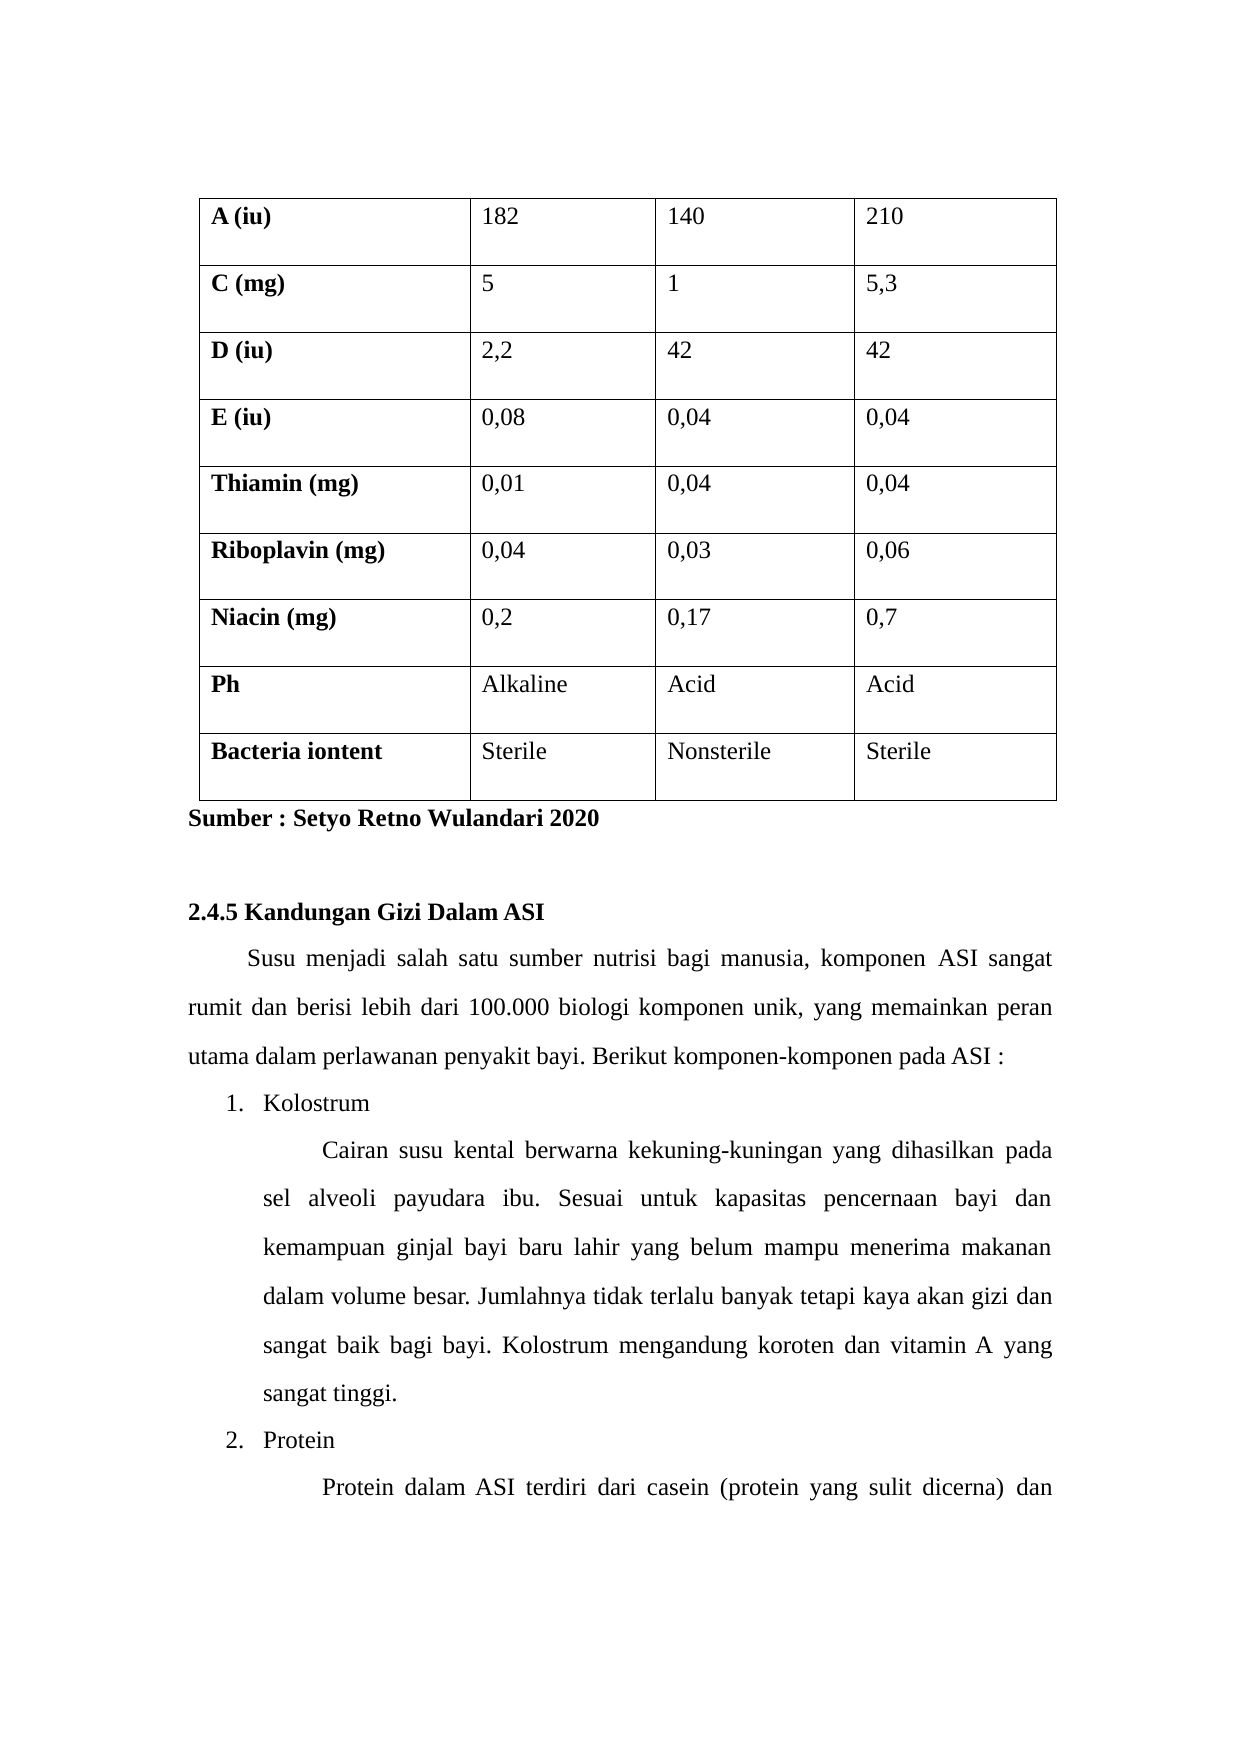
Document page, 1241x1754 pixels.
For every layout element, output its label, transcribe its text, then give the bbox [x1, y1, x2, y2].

table_cell E (iu) [200, 400, 470, 466]
table_cell D (iu) [200, 333, 470, 399]
table_cell 2,2 [471, 333, 655, 399]
table_cell Acid [855, 667, 1056, 733]
table_header 140 [656, 199, 854, 265]
list Kolostrum [225, 1086, 1052, 1118]
table_cell 42 [855, 333, 1056, 399]
table_header 182 [471, 199, 655, 265]
text Susu menjadi salah satu sumber nutrisi bagi manusia, komponen ASI sangat rumit dan berisi lebih dari 100.000 biologi komponen unik, yang memainkan peran utama dalam perlawanan penyakit bayi. Berikut komponen-komponen pada ASI : [188, 942, 1052, 1072]
table_cell Sterile [471, 734, 655, 800]
table_cell 0,04 [855, 467, 1056, 532]
table_cell Alkaline [471, 667, 655, 733]
table_cell 1 [656, 266, 854, 332]
table_cell 0,06 [855, 534, 1056, 599]
table_cell 0,2 [471, 600, 655, 666]
table_cell 0,01 [471, 467, 655, 532]
table_cell Sterile [855, 734, 1056, 800]
table_cell 5 [471, 266, 655, 332]
table_cell Bacteria iontent [200, 734, 470, 800]
text Sumber : Setyo Retno Wulandari 2020 [188, 801, 1052, 833]
text 2.4.5 Kandungan Gizi Dalam ASI [188, 895, 1052, 927]
table_cell 0,04 [855, 400, 1056, 466]
table_cell 0,08 [471, 400, 655, 466]
table_cell 0,04 [656, 400, 854, 466]
table_cell 0,04 [471, 534, 655, 599]
table_header 210 [855, 199, 1056, 265]
table_cell 0,04 [656, 467, 854, 532]
table_cell Thiamin (mg) [200, 467, 470, 532]
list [263, 1470, 1052, 1503]
table_cell Acid [656, 667, 854, 733]
table_header A (iu) [200, 199, 470, 265]
table_cell Riboplavin (mg) [200, 534, 470, 599]
table_cell Ph [200, 667, 470, 733]
table_cell Niacin (mg) [200, 600, 470, 666]
table_cell 0,03 [656, 534, 854, 599]
table_cell C (mg) [200, 266, 470, 332]
list Cairan susu kental berwarna kekuning-kuningan yang dihasilkan pada sel alveoli payudara ibu. Sesuai untuk kapasitas pencernaan bayi dan kemampuan ginjal bayi baru lahir yang belum mampu menerima makanan dalam volume besar. Jumlahnya tidak terlalu banyak tetapi kaya akan gizi dan sangat baik bagi bayi. Kolostrum mengandung koroten dan vitamin A yang sangat tinggi. [263, 1133, 1052, 1409]
table_cell Nonsterile [656, 734, 854, 800]
table_cell 5,3 [855, 266, 1056, 332]
table_cell 42 [656, 333, 854, 399]
table_cell 0,17 [656, 600, 854, 666]
table_cell 0,7 [855, 600, 1056, 666]
list Protein [225, 1423, 1052, 1456]
